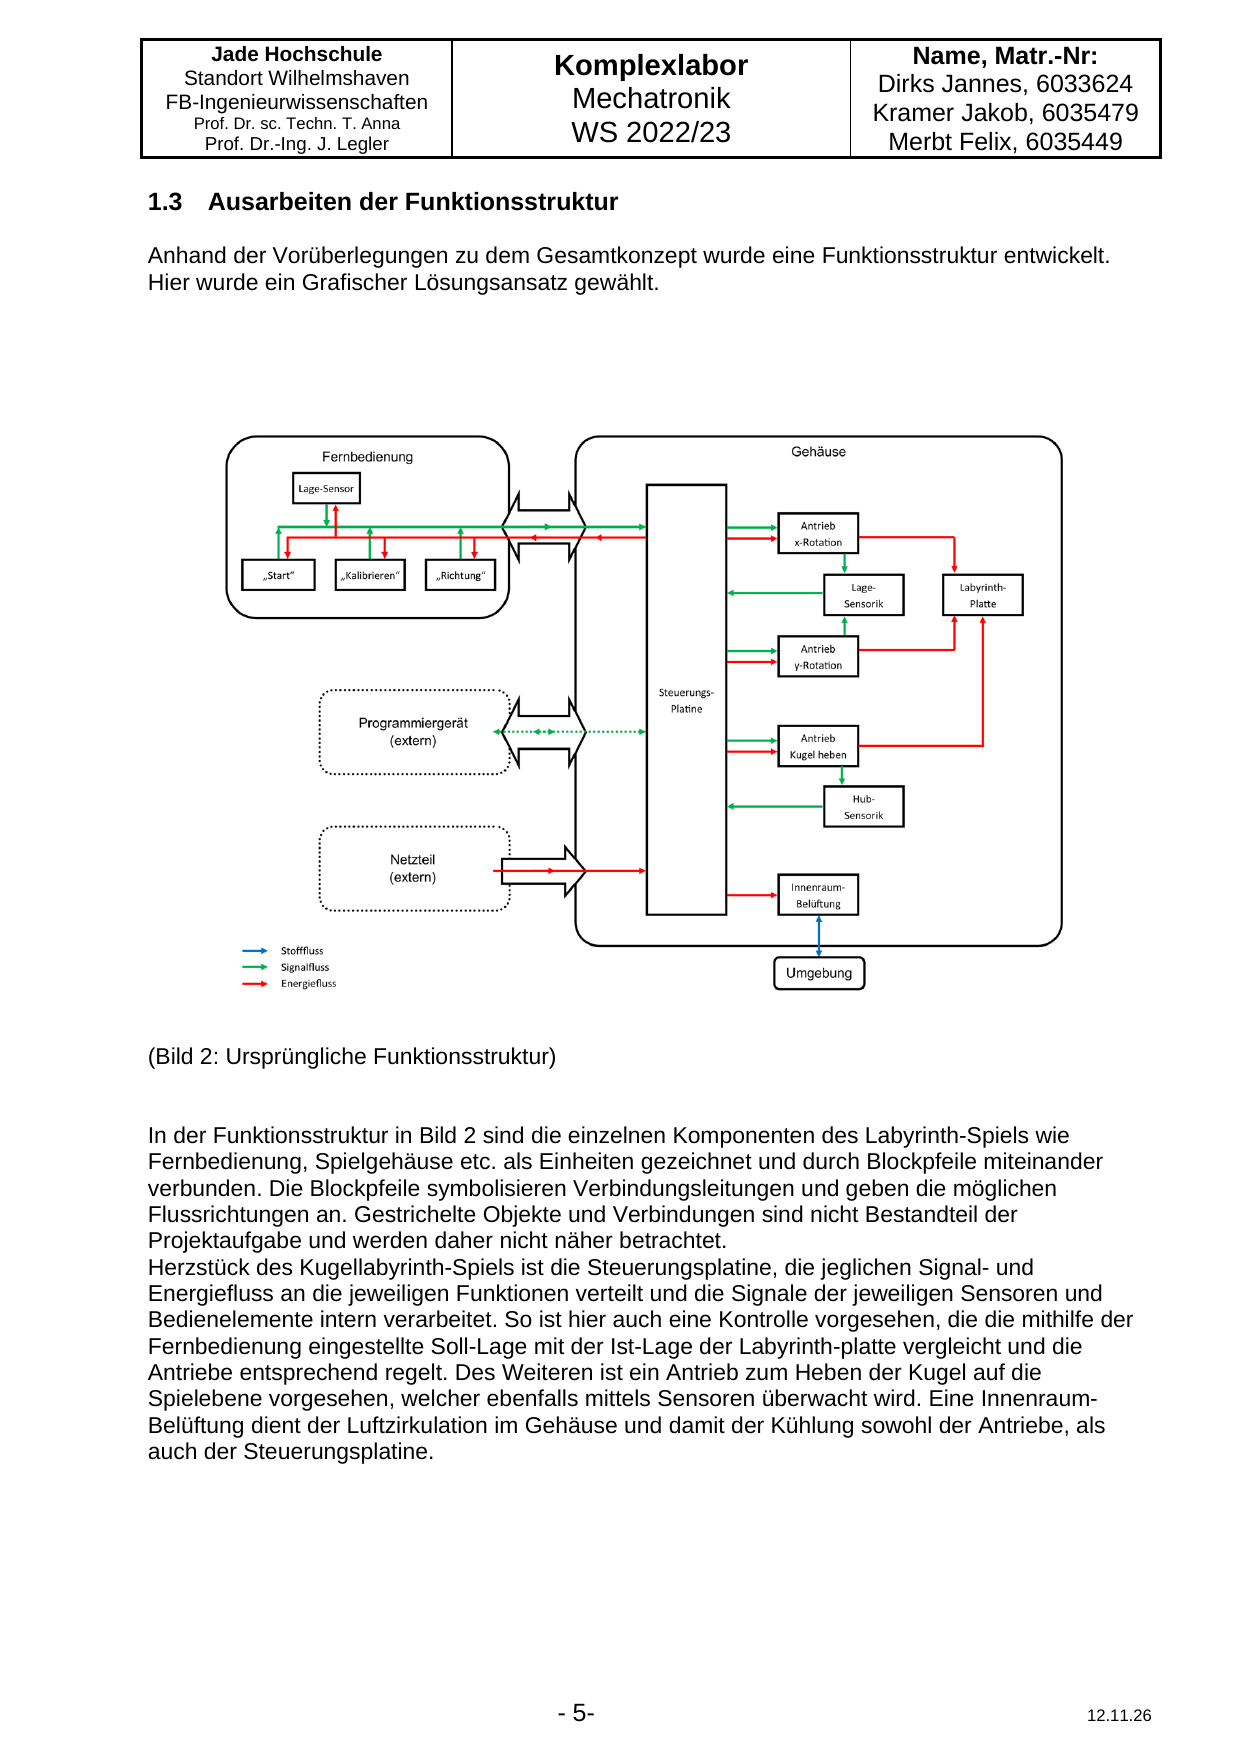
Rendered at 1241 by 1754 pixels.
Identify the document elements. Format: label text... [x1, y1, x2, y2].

picture [177, 374, 1123, 1043]
text Herzstück des Kugellabyrinth-Spiels ist die Steuerungsplatine, die jeglichen Signal- und Energiefluss an die jeweiligen Funktionen verteilt und die Signale der jeweiligen Sensoren und Bedienelemente intern verarbeitet. So ist hier auch eine Kontrolle vorgesehen, die die mithilfe der Fernbedienung eingestellte Soll-Lage mit der Ist-Lage der Labyrinth-platte vergleicht und die Antriebe entsprechend regelt. Des Weiteren ist ein Antrieb zum Heben der Kugel auf die Spielebene vorgesehen, welcher ebenfalls mittels Sensoren überwacht wird. Eine Innenraum-Belüftung dient der Luftzirkulation im Gehäuse und damit der Kühlung sowohl der Antriebe, als auch der Steuerungsplatine. [148, 1254, 1152, 1464]
text Anhand der Vorüberlegungen zu dem Gesamtkonzept wurde eine Funktionsstruktur entwickelt. Hier wurde ein Grafischer Lösungsansatz gewählt. [148, 242, 1152, 295]
text In der Funktionsstruktur in Bild 2 sind die einzelnen Komponenten des Labyrinth-Spiels wie Fernbedienung, Spielgehäuse etc. als Einheiten gezeichnet und durch Blockpfeile miteinander verbunden. Die Blockpfeile symbolisieren Verbindungsleitungen und geben die möglichen Flussrichtungen an. Gestrichelte Objekte und Verbindungen sind nicht Bestandteil der Projektaufgabe und werden daher nicht näher betrachtet. [148, 1122, 1152, 1254]
text (Bild 2: Ursprüngliche Funktionsstruktur) [148, 1043, 1152, 1069]
subtitle Ausarbeiten der Funktionsstruktur [148, 187, 1152, 216]
